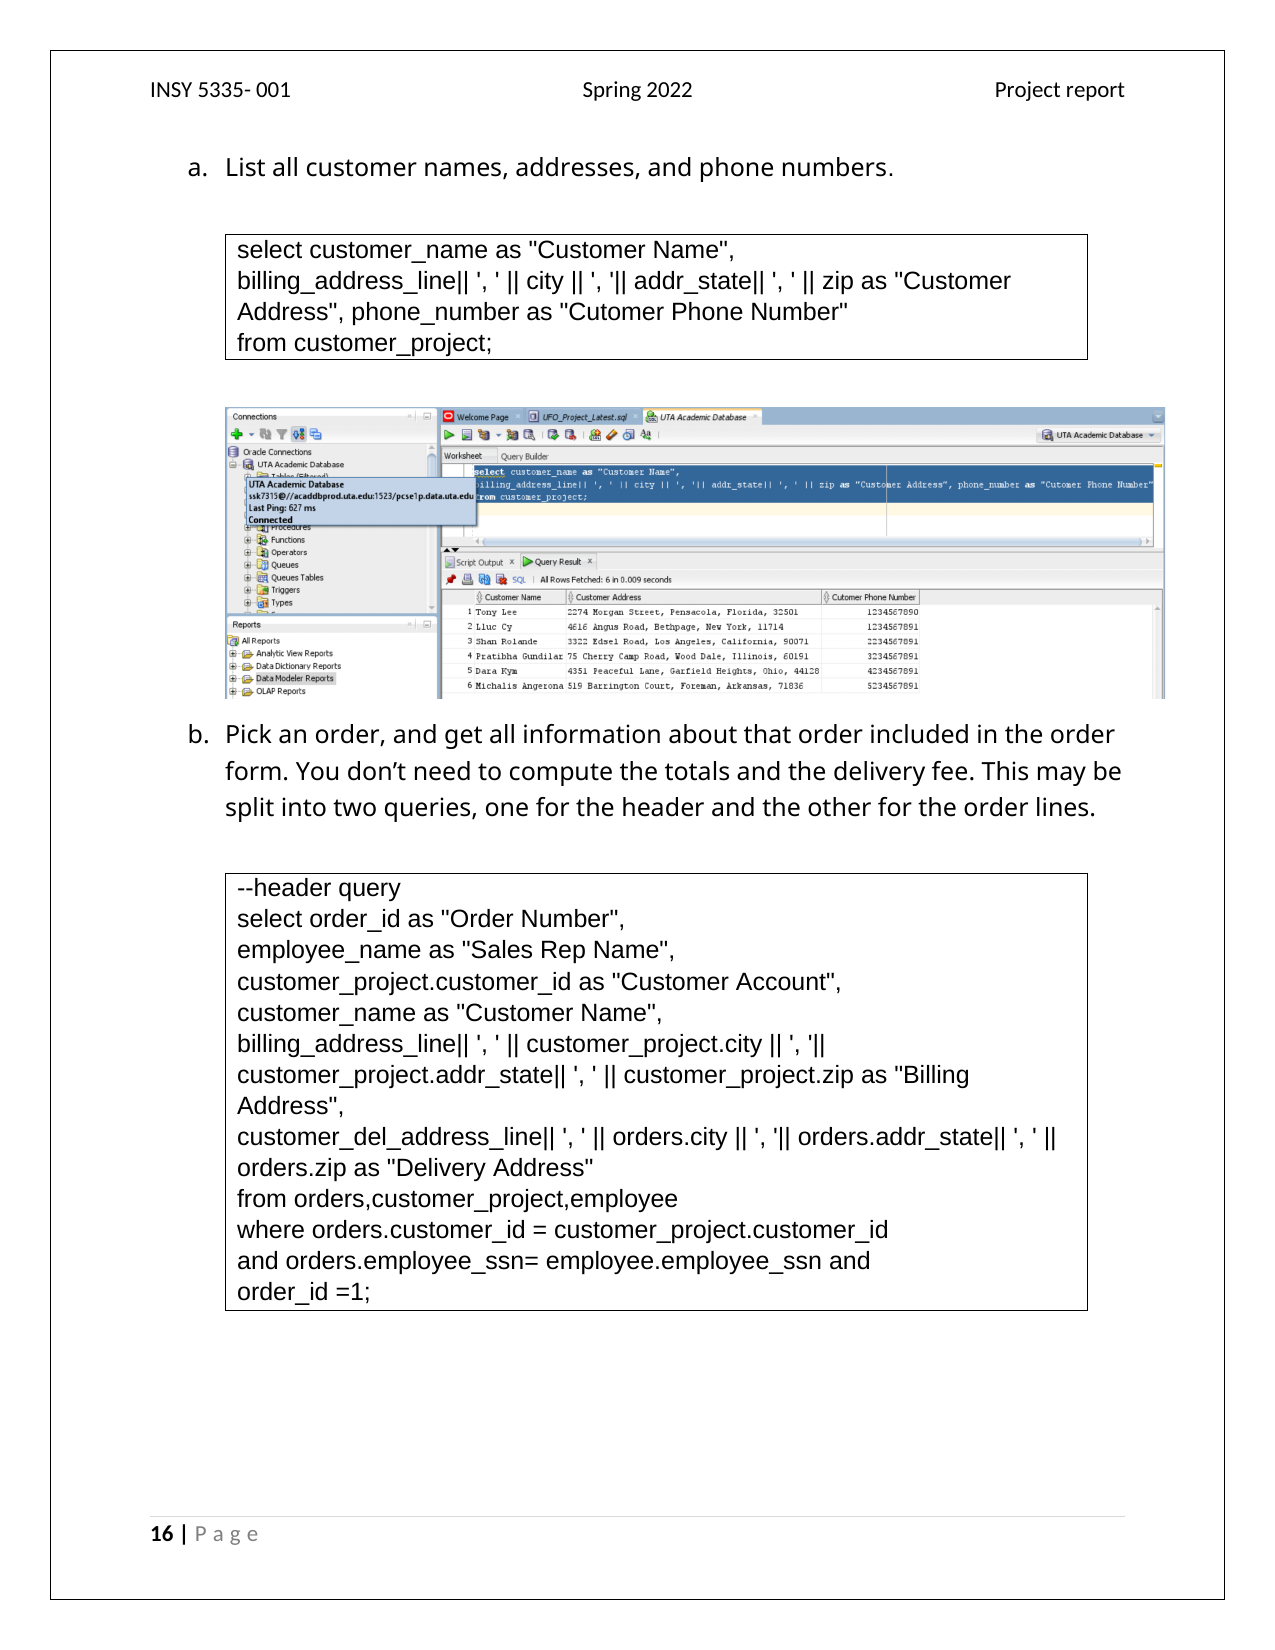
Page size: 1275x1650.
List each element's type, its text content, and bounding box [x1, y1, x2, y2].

table_header select customer_name as "Customer Name", billing_address_line|| ', ' || city || ', '|| addr_state|| ', ' || zip as "Customer Address", phone_number as "Cutomer Phone Number" from customer_project; [226, 235, 1087, 359]
subtitle List all customer names, addresses, and phone numbers. [187, 150, 1125, 184]
table_header --header query select order_id as "Order Number", employee_name as "Sales Rep Name", customer_project.customer_id as "Customer Account", customer_name as "Customer Name", billing_address_line|| ', ' || customer_project.city || ', '|| customer_project.addr_state|| ', ' || customer_project.zip as "Billing Address", customer_del_address_line|| ', ' || orders.city || ', '|| orders.addr_state|| ', ' || orders.zip as "Delivery Address" from orders,customer_project,employee where orders.customer_id = customer_project.customer_id and orders.employee_ssn= employee.employee_ssn and order_id =1; [226, 874, 1087, 1309]
subtitle Pick an order, and get all information about that order included in the order form. You don’t need to compute the totals and the delivery fee. This may be split into two queries, one for the header and the other for the order lines. [187, 717, 1125, 823]
picture [225, 407, 1166, 699]
